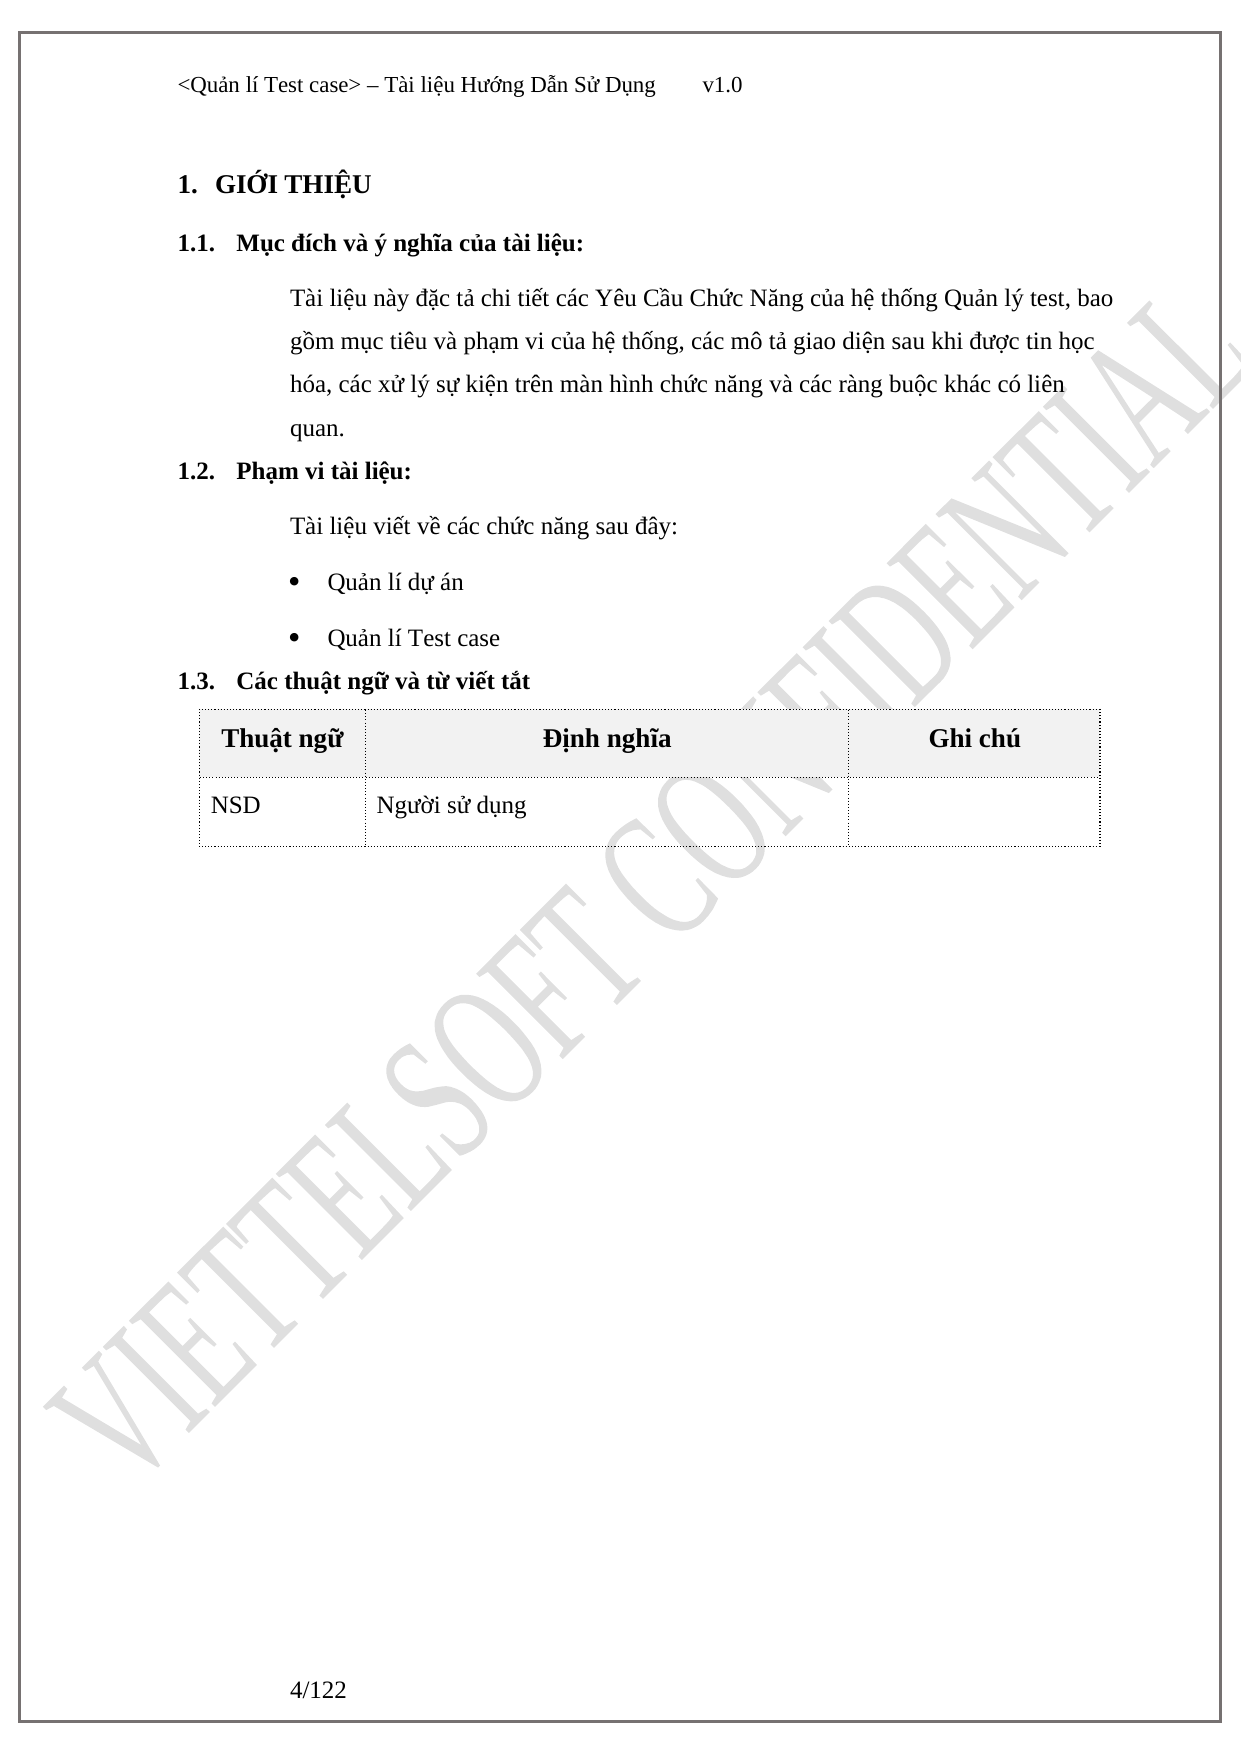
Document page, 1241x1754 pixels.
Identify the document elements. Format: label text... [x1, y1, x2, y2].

text Tài liệu viết về các chức năng sau đây: [290, 511, 1121, 540]
list Quản lí dự án [290, 567, 1121, 596]
list Quản lí Test case [290, 623, 1121, 651]
table_cell Người sử dụng [365, 777, 849, 846]
subtitle GIỚI THIỆU [177, 168, 1122, 200]
table_cell NSD [199, 777, 365, 846]
subtitle Các thuật ngữ và từ viết tắt [177, 666, 1122, 694]
text Tài liệu này đặc tả chi tiết các Yêu Cầu Chức Năng của hệ thống Quản lý test, bao gồm mục tiêu và phạm vi của hệ thống, các mô tả giao diện sau khi được tin học hóa, các xử lý sự kiện trên màn hình chức năng và các ràng buộc khác có liên quan. [290, 283, 1121, 441]
table_header Định nghĩa [365, 709, 849, 777]
subtitle Mục đích và ý nghĩa của tài liệu: [177, 228, 1122, 256]
subtitle Phạm vi tài liệu: [177, 456, 1122, 484]
table_header Thuật ngữ [199, 709, 365, 777]
table_cell [849, 777, 1100, 846]
table_header Ghi chú [849, 709, 1100, 777]
